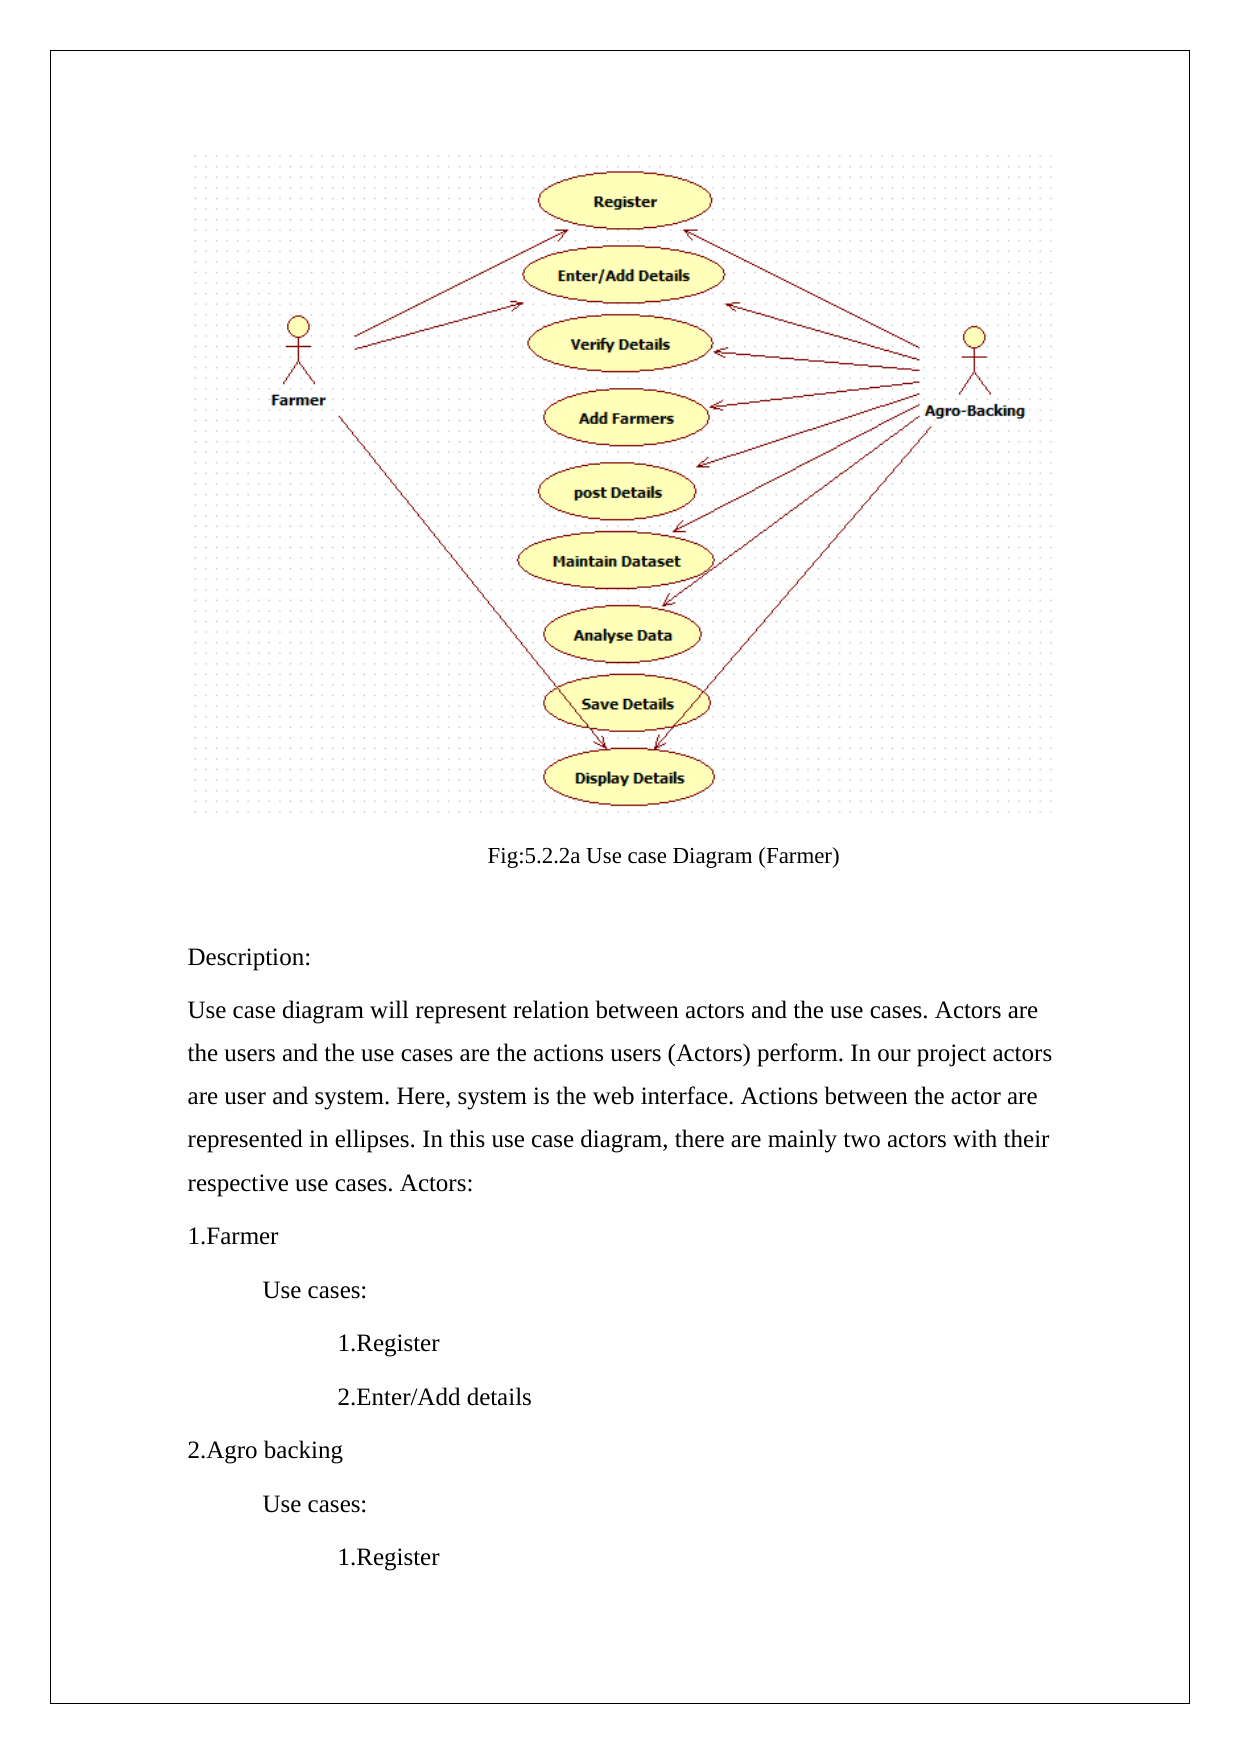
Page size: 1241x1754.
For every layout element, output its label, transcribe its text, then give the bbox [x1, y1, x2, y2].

text 2.Agro backing [187, 1435, 1053, 1464]
text 1.Register [187, 1328, 1053, 1357]
text Fig:5.2.2a Use case Diagram (Farmer) [187, 842, 1053, 868]
text Use cases: [187, 1489, 1053, 1518]
text Use cases: [187, 1275, 1053, 1303]
text Use case diagram will represent relation between actors and the use cases. Actors are the users and the use cases are the actions users (Actors) perform. In our project actors are user and system. Here, system is the web interface. Actions between the actor are represented in ellipses. In this use case diagram, there are mainly two actors with their respective use cases. Actors: [187, 995, 1053, 1196]
text 1.Register [187, 1542, 1053, 1571]
text 2.Enter/Add details [187, 1382, 1053, 1411]
text 1.Farmer [187, 1221, 1053, 1250]
picture [187, 150, 1053, 818]
text Description: [187, 942, 1053, 970]
